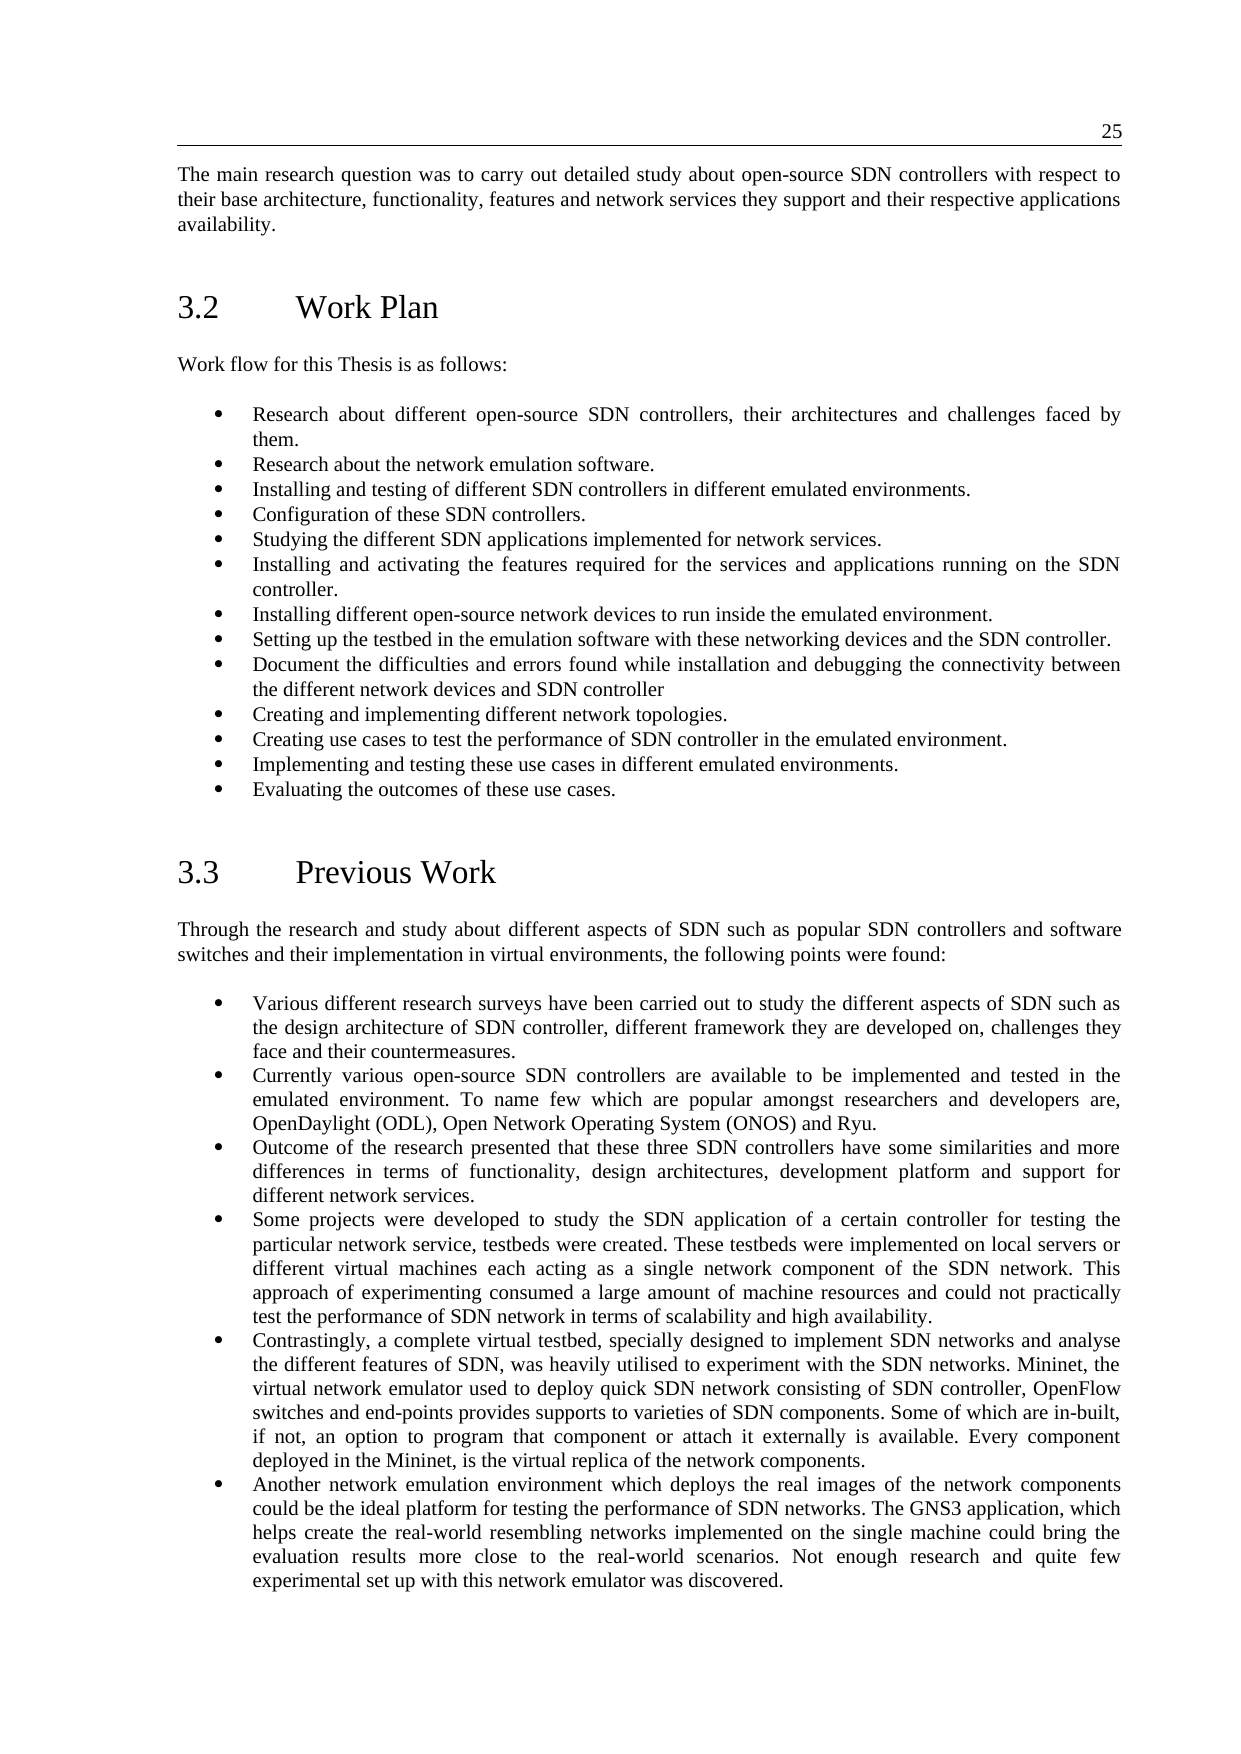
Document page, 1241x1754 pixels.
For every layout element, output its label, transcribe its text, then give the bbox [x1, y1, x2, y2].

list Creating use cases to test the performance of SDN controller in the emulated environment. [215, 726, 1122, 751]
list Contrastingly, a complete virtual testbed, specially designed to implement SDN networks and analyse the different features of SDN, was heavily utilised to experiment with the SDN networks. Mininet, the virtual network emulator used to deploy quick SDN network consisting of SDN controller, OpenFlow switches and end-points provides supports to varieties of SDN components. Some of which are in-built, if not, an option to program that component or attach it externally is available. Every component deployed in the Mininet, is the virtual replica of the network components. [215, 1328, 1122, 1472]
text Through the research and study about different aspects of SDN such as popular SDN controllers and software switches and their implementation in virtual environments, the following points were found: [177, 916, 1122, 966]
list Outcome of the research presented that these three SDN controllers have some similarities and more differences in terms of functionality, design architectures, development platform and support for different network services. [215, 1135, 1122, 1207]
list Some projects were developed to study the SDN application of a certain controller for testing the particular network service, testbeds were created. These testbeds were implemented on local servers or different virtual machines each acting as a single network component of the SDN network. This approach of experimenting consumed a large amount of machine resources and could not practically test the performance of SDN network in terms of scalability and high availability. [215, 1207, 1122, 1328]
text The main research question was to carry out detailed study about open-source SDN controllers with respect to their base architecture, functionality, features and network services they support and their respective applications availability. [177, 161, 1122, 236]
list Configuration of these SDN controllers. [215, 501, 1122, 526]
list Implementing and testing these use cases in different emulated environments. [215, 751, 1122, 776]
list Currently various open-source SDN controllers are available to be implemented and tested in the emulated environment. To name few which are popular amongst researchers and developers are, OpenDaylight (ODL), Open Network Operating System (ONOS) and Ryu. [215, 1063, 1122, 1135]
list Research about different open-source SDN controllers, their architectures and challenges faced by them. [215, 401, 1122, 451]
text Work flow for this Thesis is as follows: [177, 351, 1122, 376]
list Studying the different SDN applications implemented for network services. [215, 526, 1122, 551]
list Evaluating the outcomes of these use cases. [215, 776, 1122, 801]
list Installing different open-source network devices to run inside the emulated environment. [215, 601, 1122, 626]
list Document the difficulties and errors found while installation and debugging the connectivity between the different network devices and SDN controller [215, 651, 1122, 701]
list Installing and testing of different SDN controllers in different emulated environments. [215, 476, 1122, 501]
list Creating and implementing different network topologies. [215, 701, 1122, 726]
subtitle Work Plan [177, 286, 1122, 326]
list Installing and activating the features required for the services and applications running on the SDN controller. [215, 551, 1122, 601]
subtitle Previous Work [177, 851, 1122, 891]
list Another network emulation environment which deploys the real images of the network components could be the ideal platform for testing the performance of SDN networks. The GNS3 application, which helps create the real-world resembling networks implemented on the single machine could bring the evaluation results more close to the real-world scenarios. Not enough research and quite few experimental set up with this network emulator was discovered. [215, 1472, 1122, 1592]
list Various different research surveys have been carried out to study the different aspects of SDN such as the design architecture of SDN controller, different framework they are developed on, challenges they face and their countermeasures. [215, 991, 1122, 1063]
list Research about the network emulation software. [215, 451, 1122, 476]
list Setting up the testbed in the emulation software with these networking devices and the SDN controller. [215, 626, 1122, 651]
